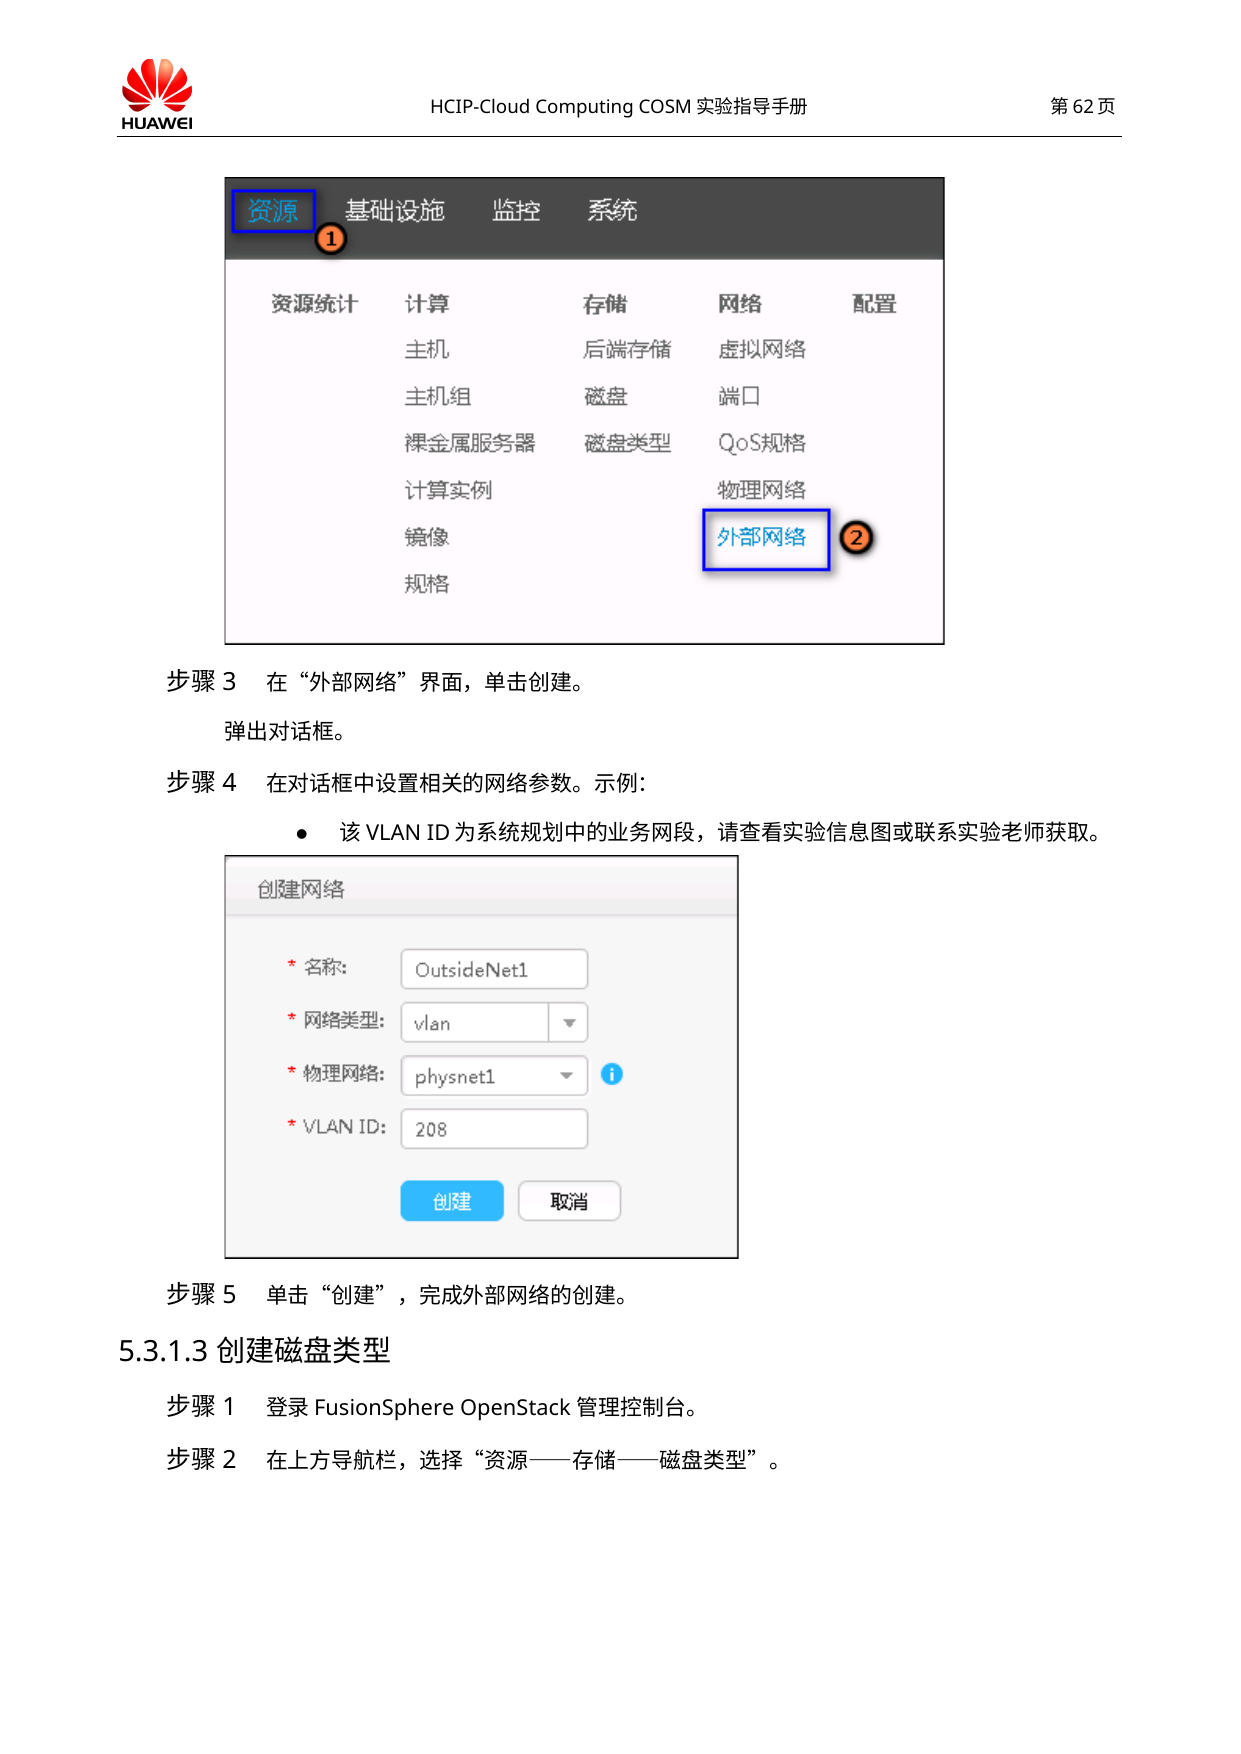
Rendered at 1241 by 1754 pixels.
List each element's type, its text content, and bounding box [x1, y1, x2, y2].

text 登录FusionSphere OpenStack 管理控制台。 [236, 1387, 1122, 1423]
list 该VLAN ID为系统规划中的业务网段，请查看实验信息图或联系实验老师获取。 [295, 815, 1122, 847]
text 在“外部网络”界面，单击创建。 [236, 661, 1122, 697]
picture [122, 59, 192, 129]
subtitle 创建磁盘类型 [118, 1328, 1122, 1370]
picture [224, 177, 945, 645]
text 在对话框中设置相关的网络参数。示例： [236, 762, 1122, 798]
picture [224, 855, 739, 1259]
text 在上方导航栏，选择“资源——存储——磁盘类型”。 [236, 1440, 1122, 1476]
text 弹出对话框。 [224, 714, 1122, 746]
text 单击“创建”，完成外部网络的创建。 [236, 1275, 1122, 1311]
